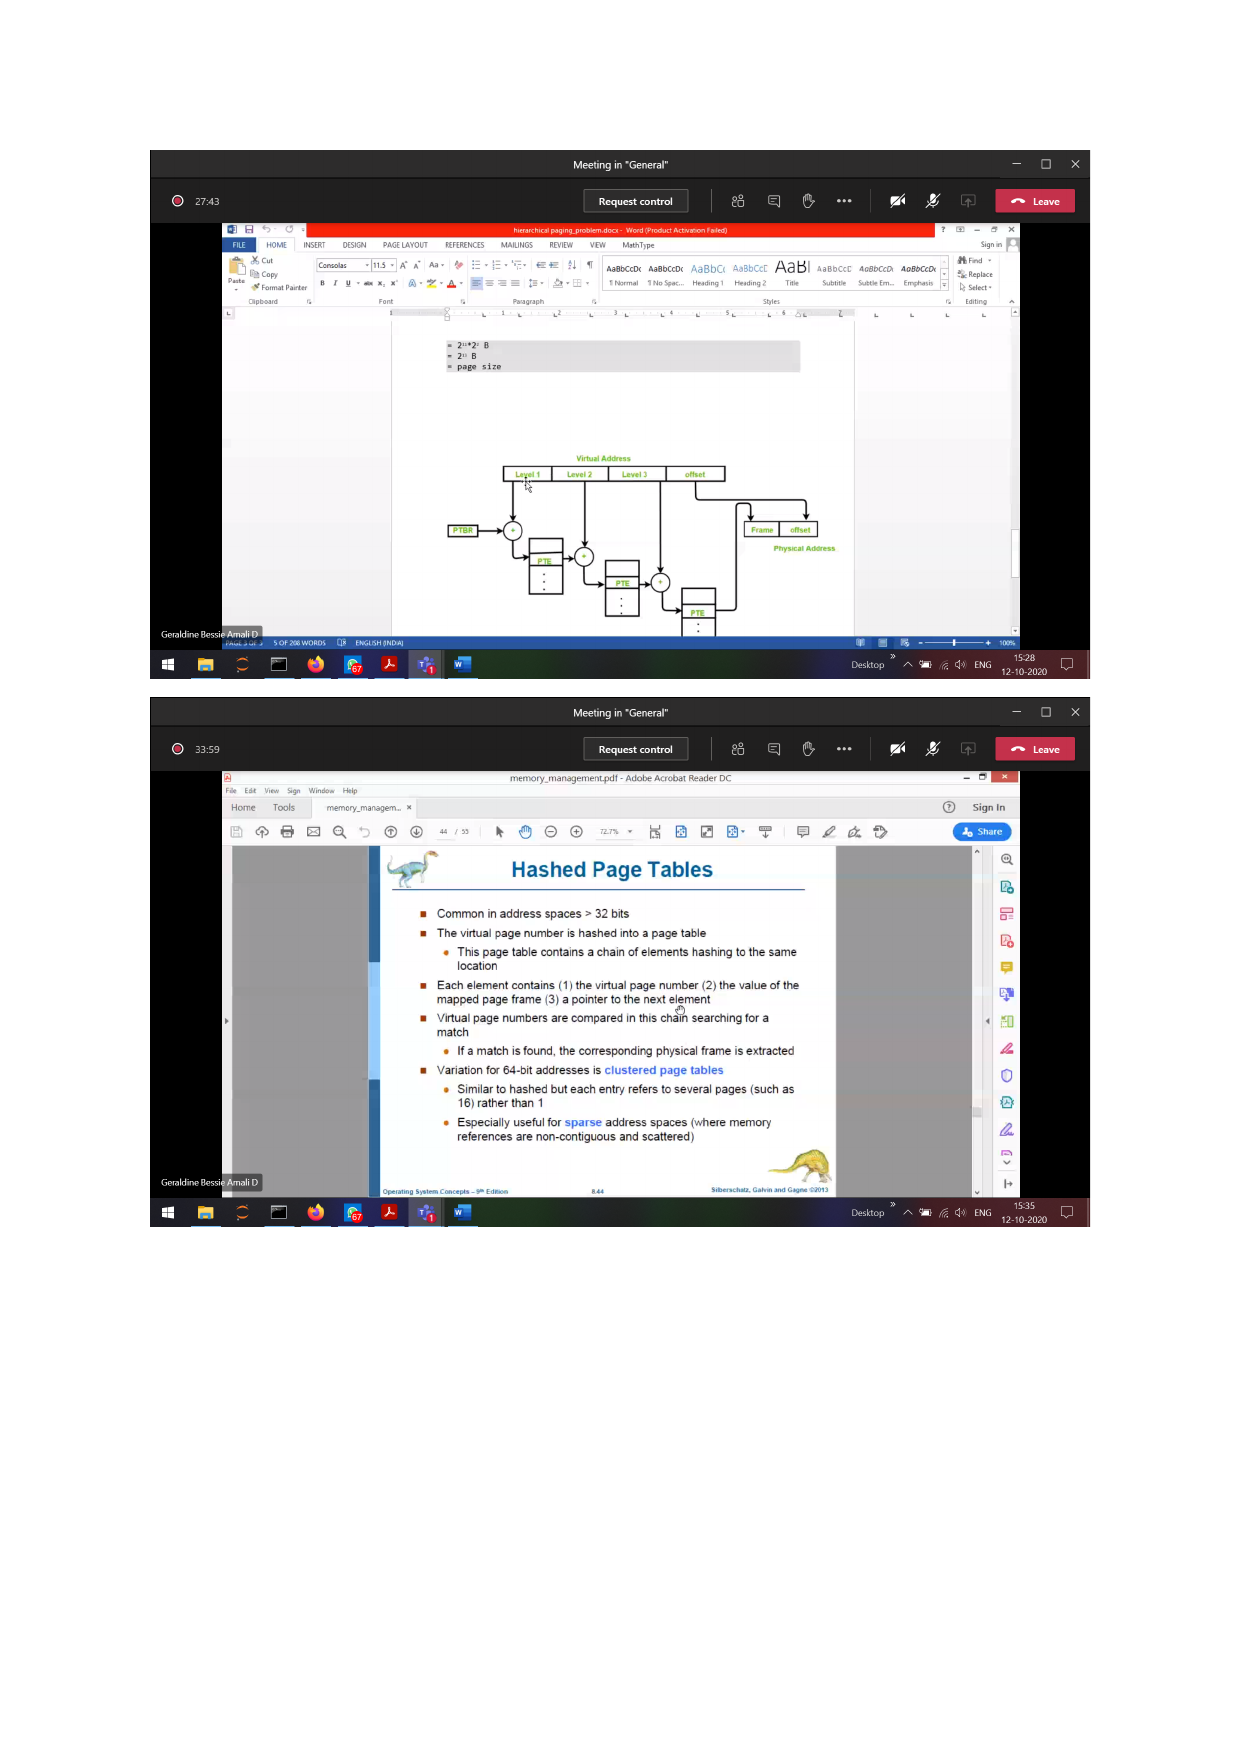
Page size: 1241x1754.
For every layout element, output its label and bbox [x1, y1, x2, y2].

picture [150, 150, 1091, 679]
picture [150, 697, 1091, 1227]
